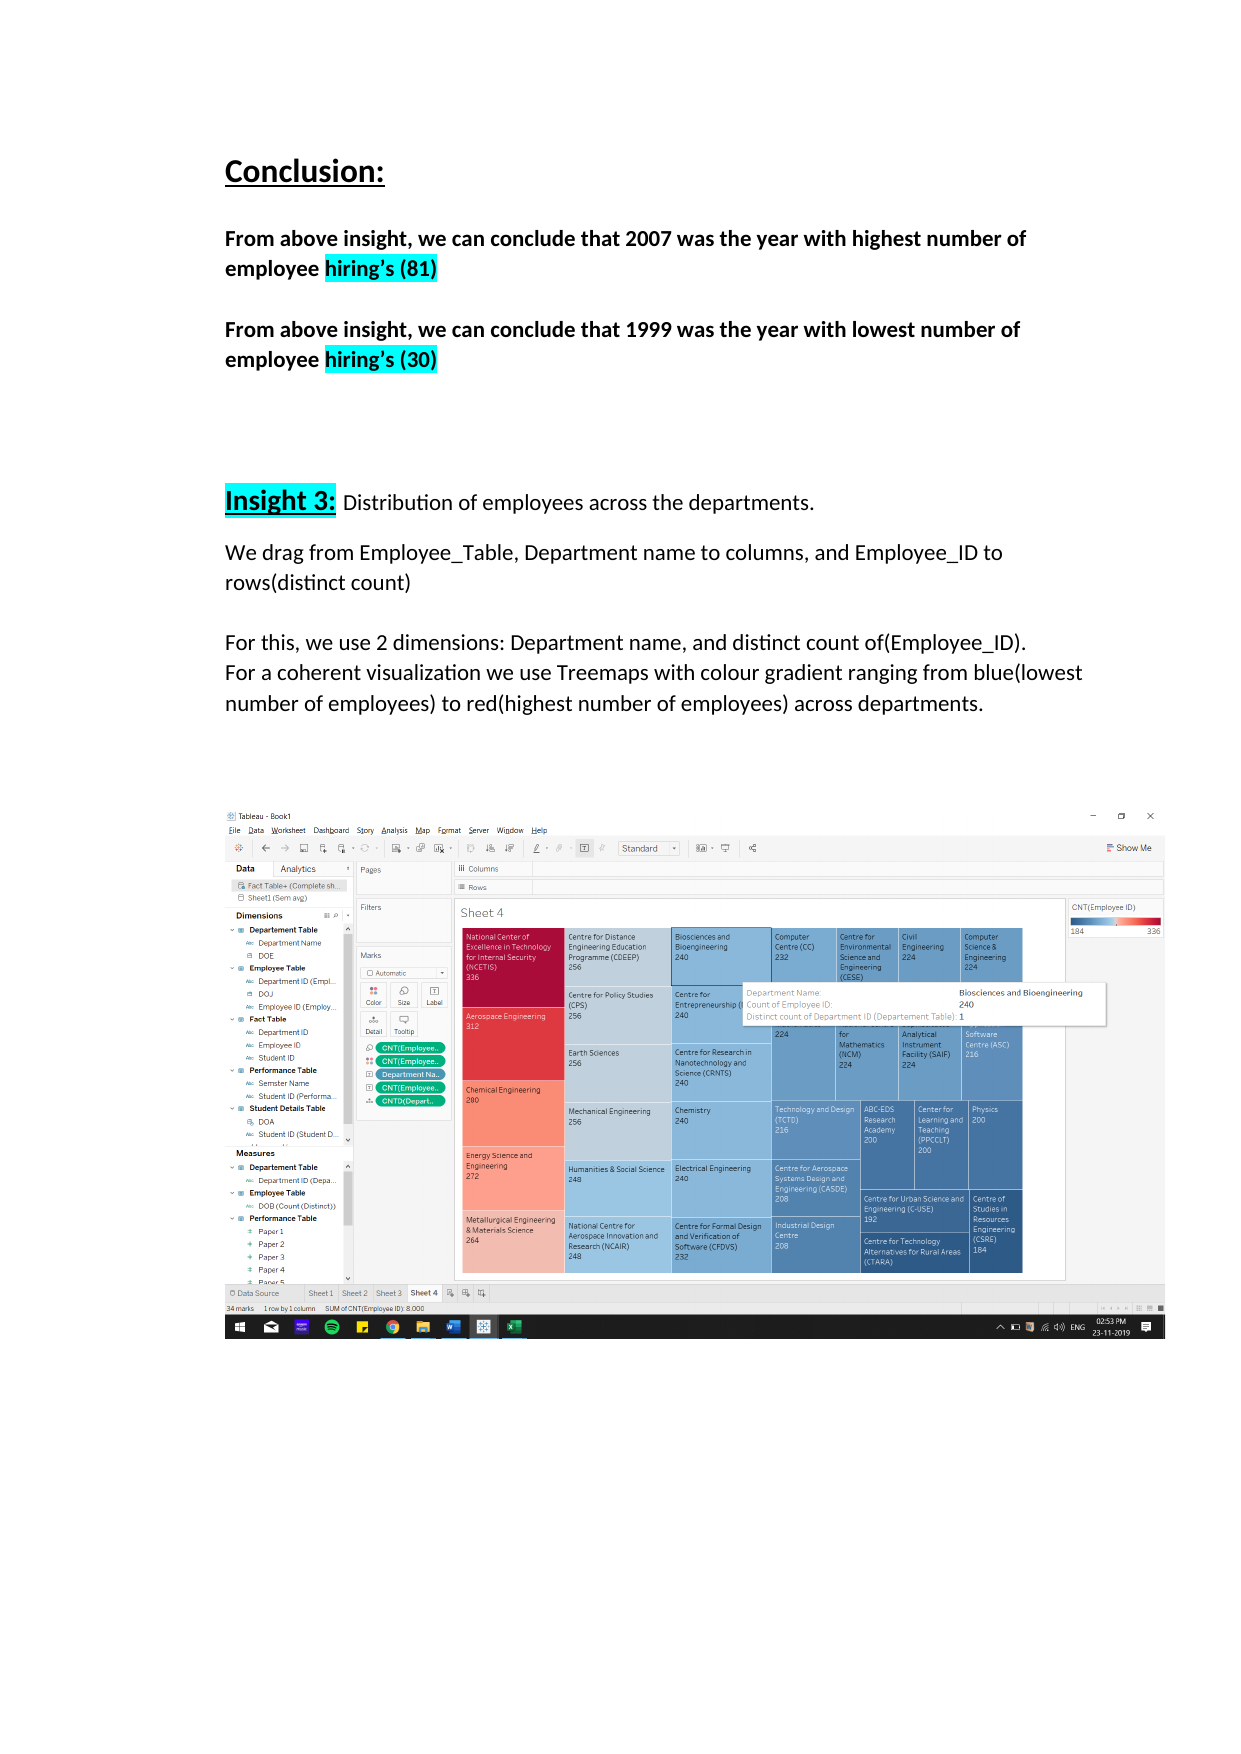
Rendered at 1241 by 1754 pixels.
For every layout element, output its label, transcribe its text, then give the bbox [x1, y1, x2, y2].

list Conclusion: [225, 150, 1090, 191]
picture [225, 809, 1166, 1339]
list For this, we use 2 dimensions: Department name, and distinct count of(Employee_ID). [225, 628, 1090, 656]
list From above insight, we can conclude that 1999 was the year with lowest number of employee hiring’s (30) [225, 315, 1090, 373]
list From above insight, we can conclude that 2007 was the year with highest number of employee hiring’s (81) [225, 224, 1090, 282]
list We drag from Employee_Table, Department name to columns, and Employee_ID to rows(distinct count) [225, 538, 1090, 596]
list For a coherent visualization we use Treemaps with colour gradient ranging from blue(lowest number of employees) to red(highest number of employees) across departments. [225, 658, 1090, 717]
text Insight 3: Distribution of employees across the departments. [150, 482, 1090, 518]
